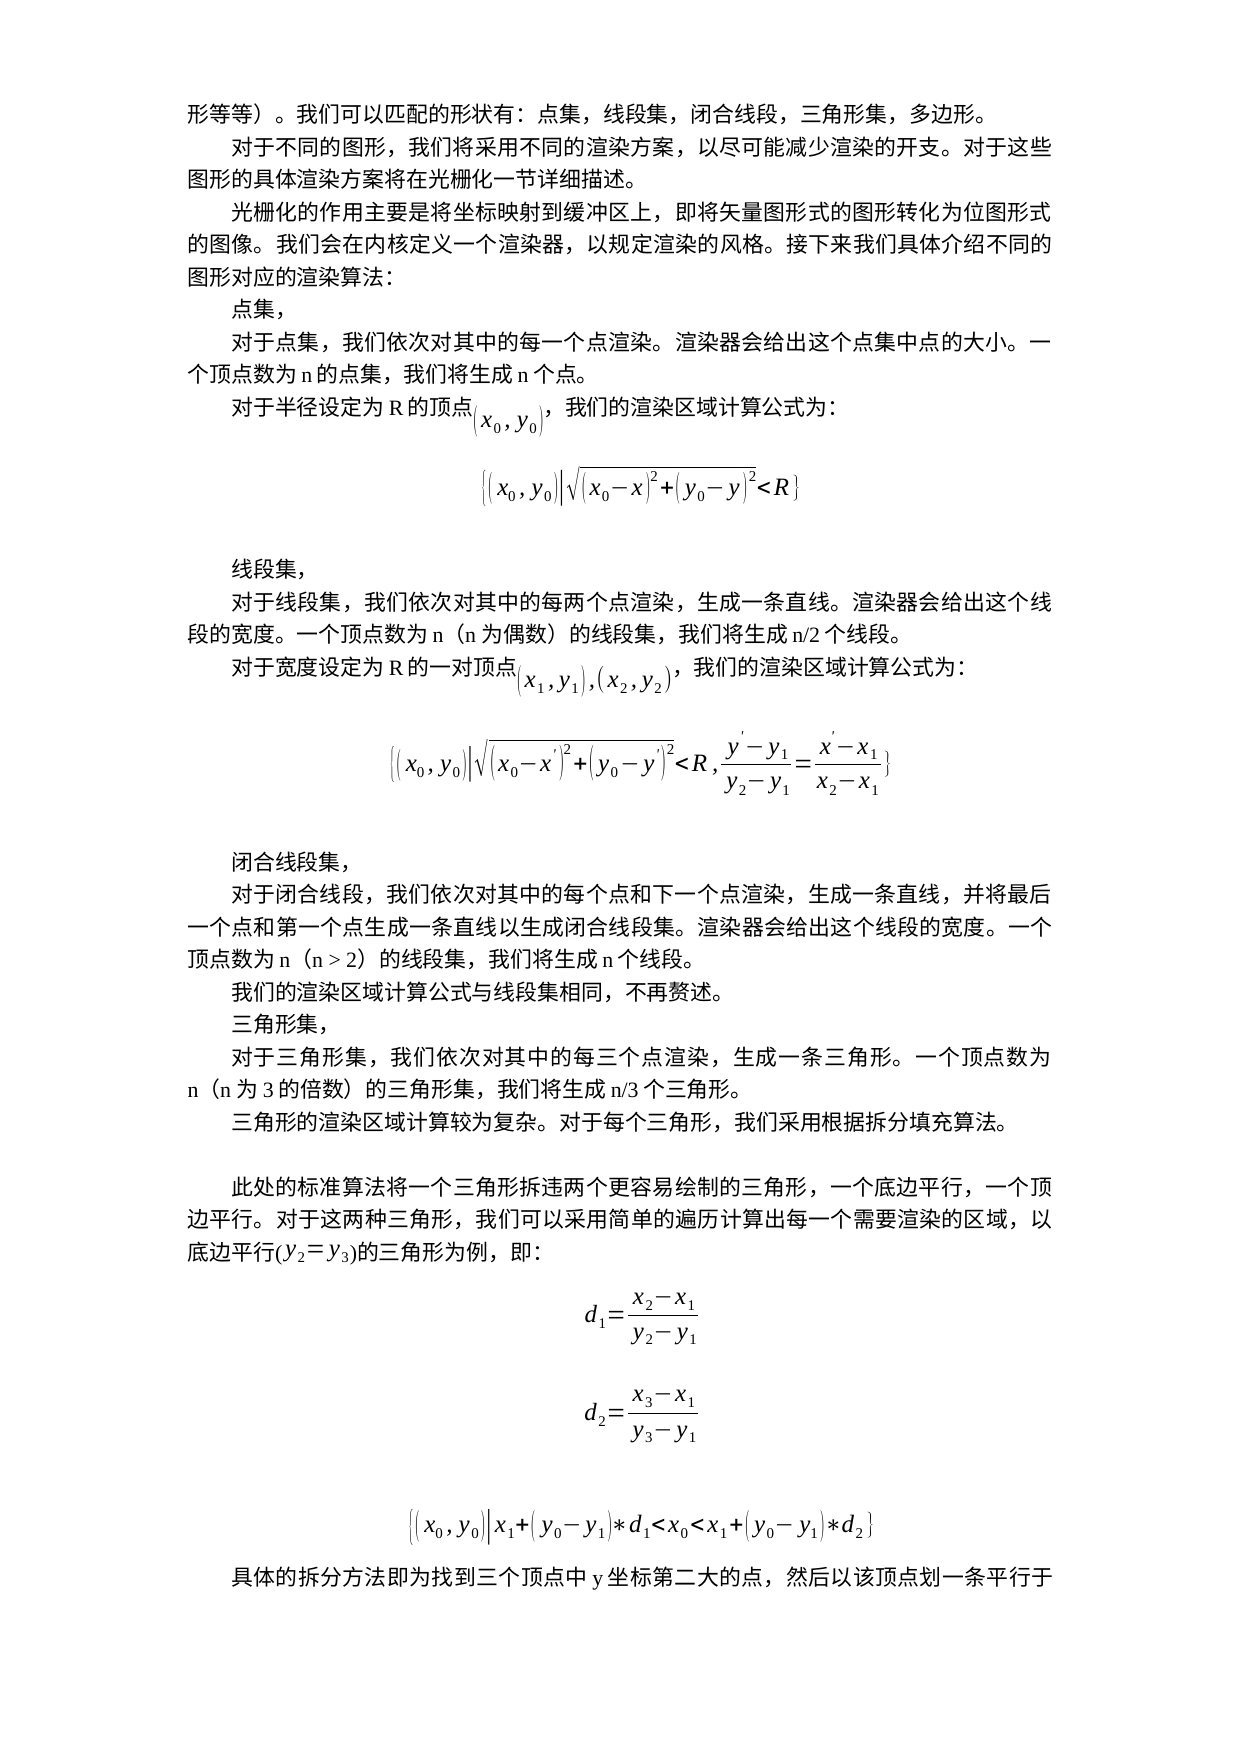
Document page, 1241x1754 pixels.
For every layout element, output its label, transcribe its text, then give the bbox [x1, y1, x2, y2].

text 三角形集， [187, 1007, 1053, 1039]
text 对于不同的图形，我们将采用不同的渲染方案，以尽可能减少渲染的开支。对于这些图形的具体渲染方案将在光栅化一节详细描述。 [187, 129, 1053, 194]
text 我们的渲染区域计算公式与线段集相同，不再赘述。 [187, 974, 1053, 1007]
text 此处的标准算法将一个三角形拆违两个更容易绘制的三角形，一个底边平行，一个顶边平行。对于这两种三角形，我们可以采用简单的遍历计算出每一个需要渲染的区域，以底边平行()的三角形为例，即： [187, 1169, 1053, 1267]
text 光栅化的作用主要是将坐标映射到缓冲区上，即将矢量图形式的图形转化为位图形式的图像。我们会在内核定义一个渲染器，以规定渲染的风格。接下来我们具体介绍不同的图形对应的渲染算法： [187, 194, 1053, 292]
text 对于宽度设定为R的一对顶点，我们的渲染区域计算公式为： [187, 649, 1053, 714]
text 对于三角形集，我们依次对其中的每三个点渲染，生成一条三角形。一个顶点数为n（n 为3的倍数）的三角形集，我们将生成n/3个三角形。 [187, 1039, 1053, 1104]
text 对于闭合线段，我们依次对其中的每个点和下一个点渲染，生成一条直线，并将最后一个点和第一个点生成一条直线以生成闭合线段集。渲染器会给出这个线段的宽度。一个顶点数为n（n > 2）的线段集，我们将生成n个线段。 [187, 877, 1053, 974]
text 闭合线段集， [187, 844, 1053, 877]
text 对于半径设定为R的顶点，我们的渲染区域计算公式为： [187, 389, 1053, 454]
text 三角形的渲染区域计算较为复杂。对于每个三角形，我们采用根据拆分填充算法。 [187, 1104, 1053, 1137]
text 对于线段集，我们依次对其中的每两个点渲染，生成一条直线。渲染器会给出这个线段的宽度。一个顶点数为n（n 为偶数）的线段集，我们将生成n/2个线段。 [187, 584, 1053, 649]
text 对于点集，我们依次对其中的每一个点渲染。渲染器会给出这个点集中点的大小。一个顶点数为n的点集，我们将生成n个点。 [187, 324, 1053, 389]
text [187, 97, 1053, 129]
text 线段集， [187, 552, 1053, 584]
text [187, 1559, 1053, 1592]
text 点集， [187, 292, 1053, 324]
